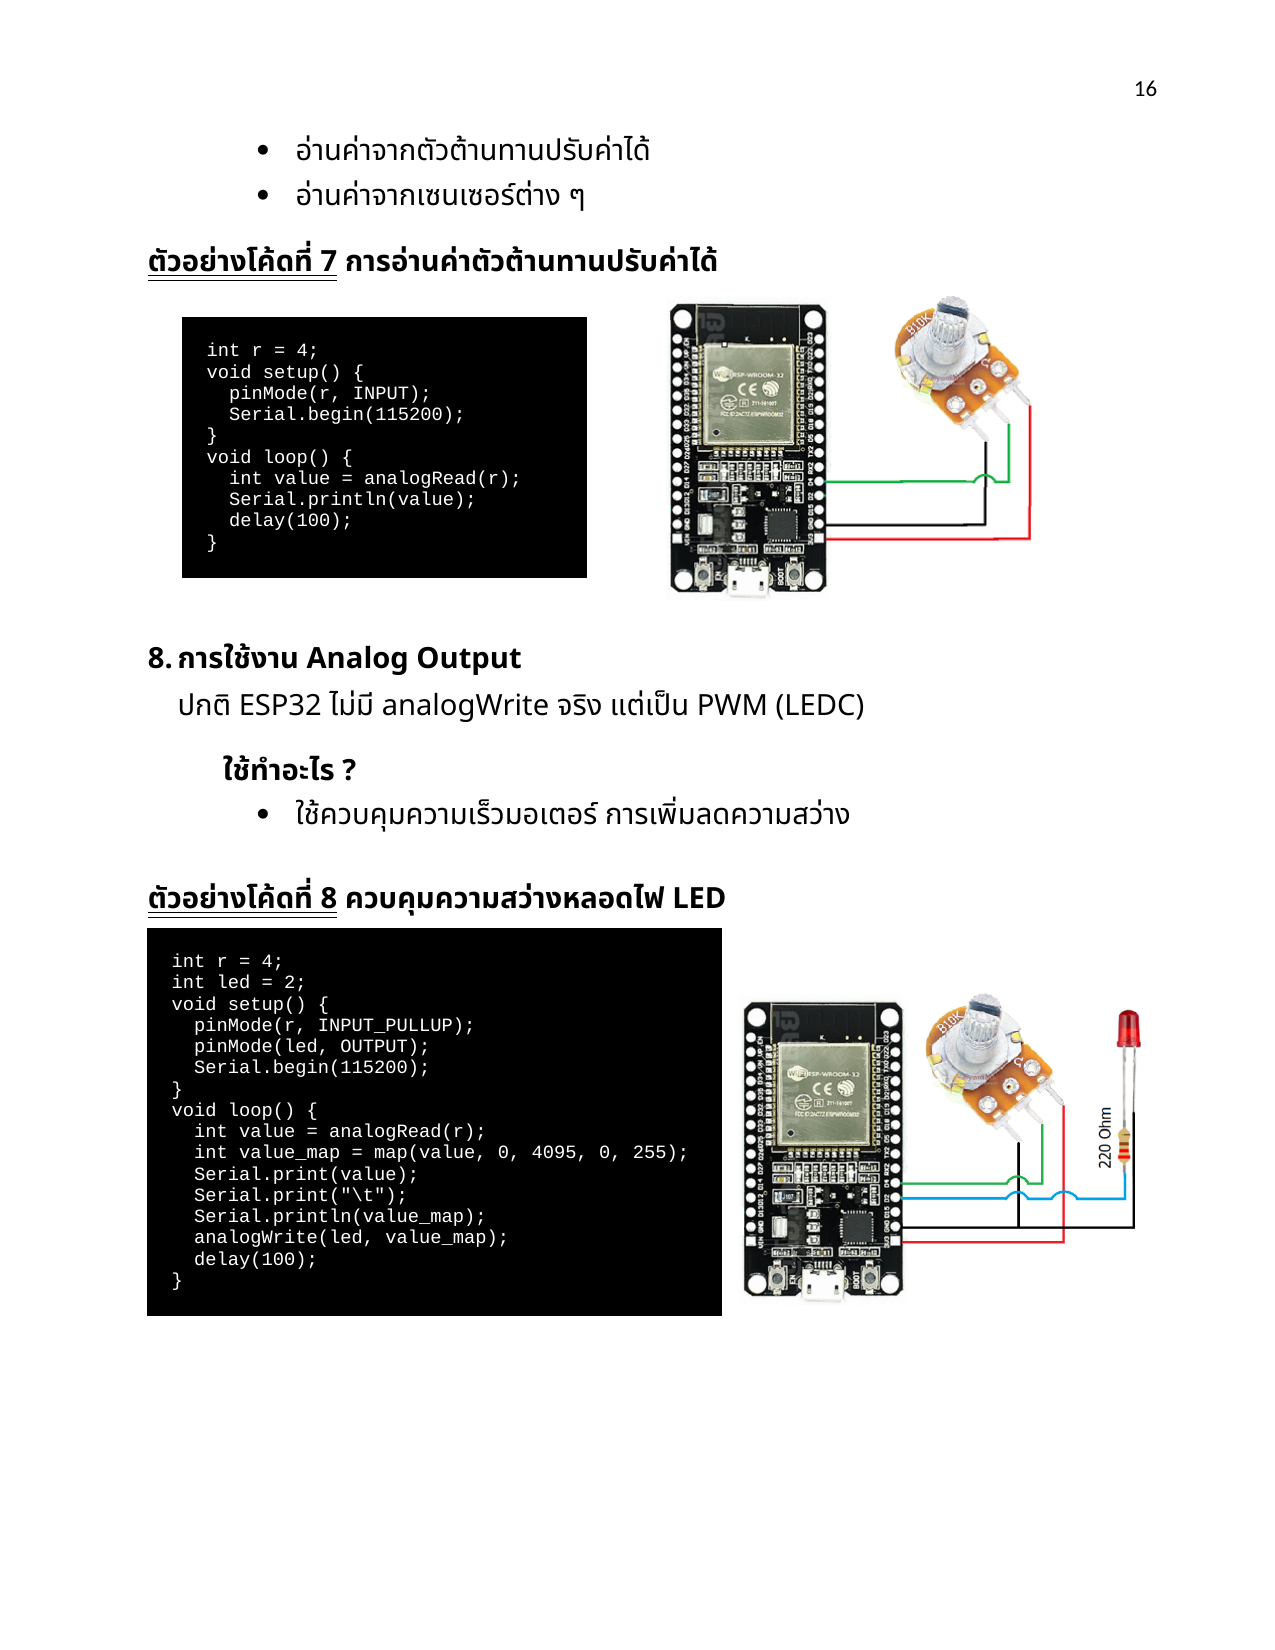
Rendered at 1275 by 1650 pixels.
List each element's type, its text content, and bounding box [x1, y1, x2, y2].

list ใช้ควบคุมความเร็วมอเตอร์ การเพิ่มลดความสว่าง [258, 793, 1157, 837]
picture [651, 275, 1063, 621]
list ปกติ ESP32 ไม่มี analogWrite จริง แต่เป็น PWM (LEDC) [177, 685, 1157, 729]
text ตัวอย่างโค้ดที่ 8 ควบคุมความสว่างหลอดไฟ LED [148, 877, 1157, 921]
list ตัวอย่างโค้ดที่ 7 การอ่านค่าตัวต้านทานปรับค่าได้ [148, 240, 1157, 284]
picture [735, 963, 1149, 1314]
list อ่านค่าจากตัวต้านทานปรับค่าได้ [258, 130, 1157, 174]
text ใช้ทำอะไร ? [148, 749, 1157, 793]
list อ่านค่าจากเซนเซอร์ต่าง ๆ [258, 174, 1157, 218]
list การใช้งาน Analog Output [148, 637, 1157, 681]
